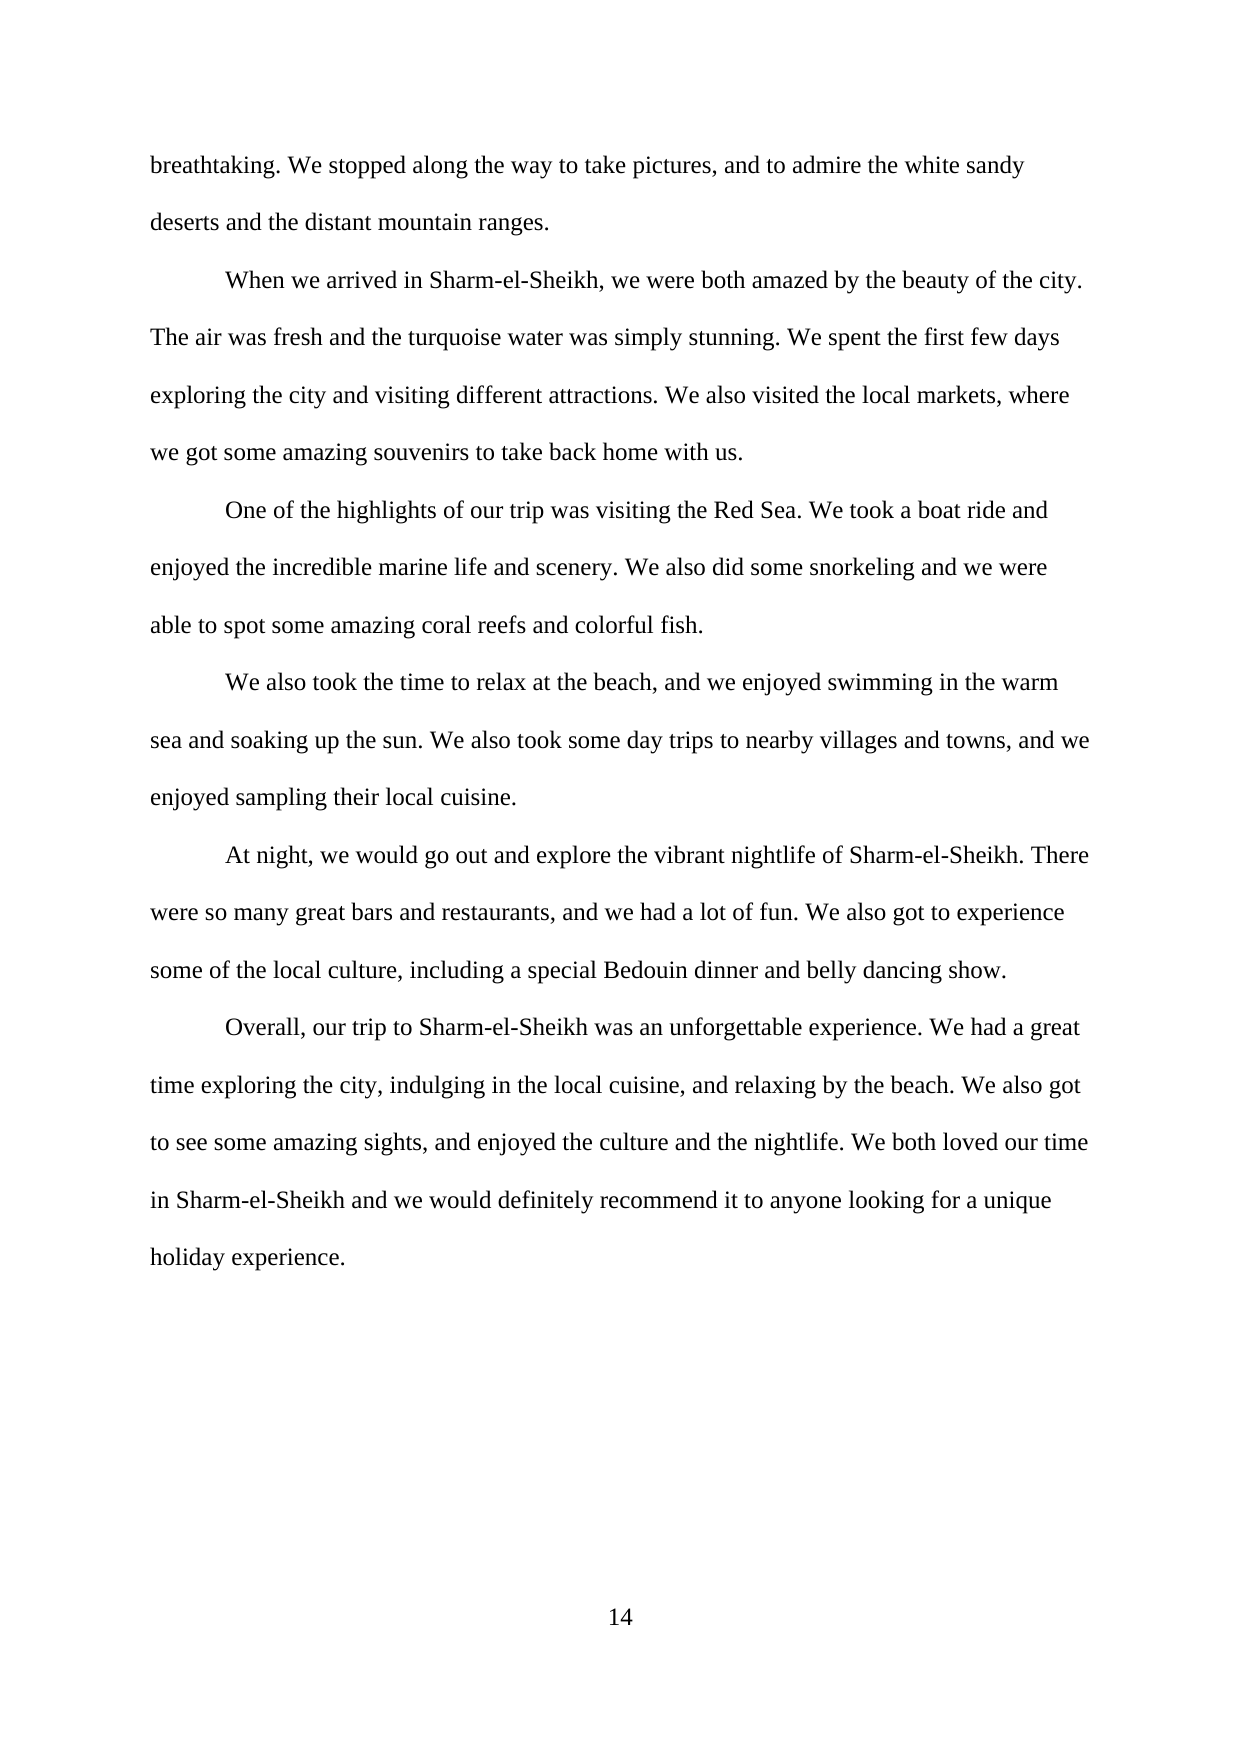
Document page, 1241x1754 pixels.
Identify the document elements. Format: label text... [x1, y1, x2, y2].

text When we arrived in Sharm-el-Sheikh, we were both amazed by the beauty of the city. The air was fresh and the turquoise water was simply stunning. We spent the first few days exploring the city and visiting different attractions. We also visited the local markets, where we got some amazing souvenirs to take back home with us. [150, 265, 1090, 466]
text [150, 150, 1090, 236]
text We also took the time to relax at the beach, and we enjoyed swimming in the warm sea and soaking up the sun. We also took some day trips to nearby villages and towns, and we enjoyed sampling their local cuisine. [150, 667, 1090, 811]
text Overall, our trip to Sharm-el-Sheikh was an unforgettable experience. We had a great time exploring the city, indulging in the local cuisine, and relaxing by the beach. We also got to see some amazing sights, and enjoyed the culture and the nightlife. We both loved our time in Sharm-el-Sheikh and we would definitely recommend it to anyone looking for a unique holiday experience. [150, 1012, 1090, 1271]
text At night, we would go out and explore the vibrant nightlife of Sharm-el-Sheikh. There were so many great bars and restaurants, and we had a lot of fun. We also got to experience some of the local culture, including a special Bedouin dinner and belly dancing show. [150, 840, 1090, 984]
text One of the highlights of our trip was visiting the Red Sea. We took a boat ride and enjoyed the incredible marine life and scenery. We also did some snorkeling and we were able to spot some amazing coral reefs and colorful fish. [150, 495, 1090, 639]
